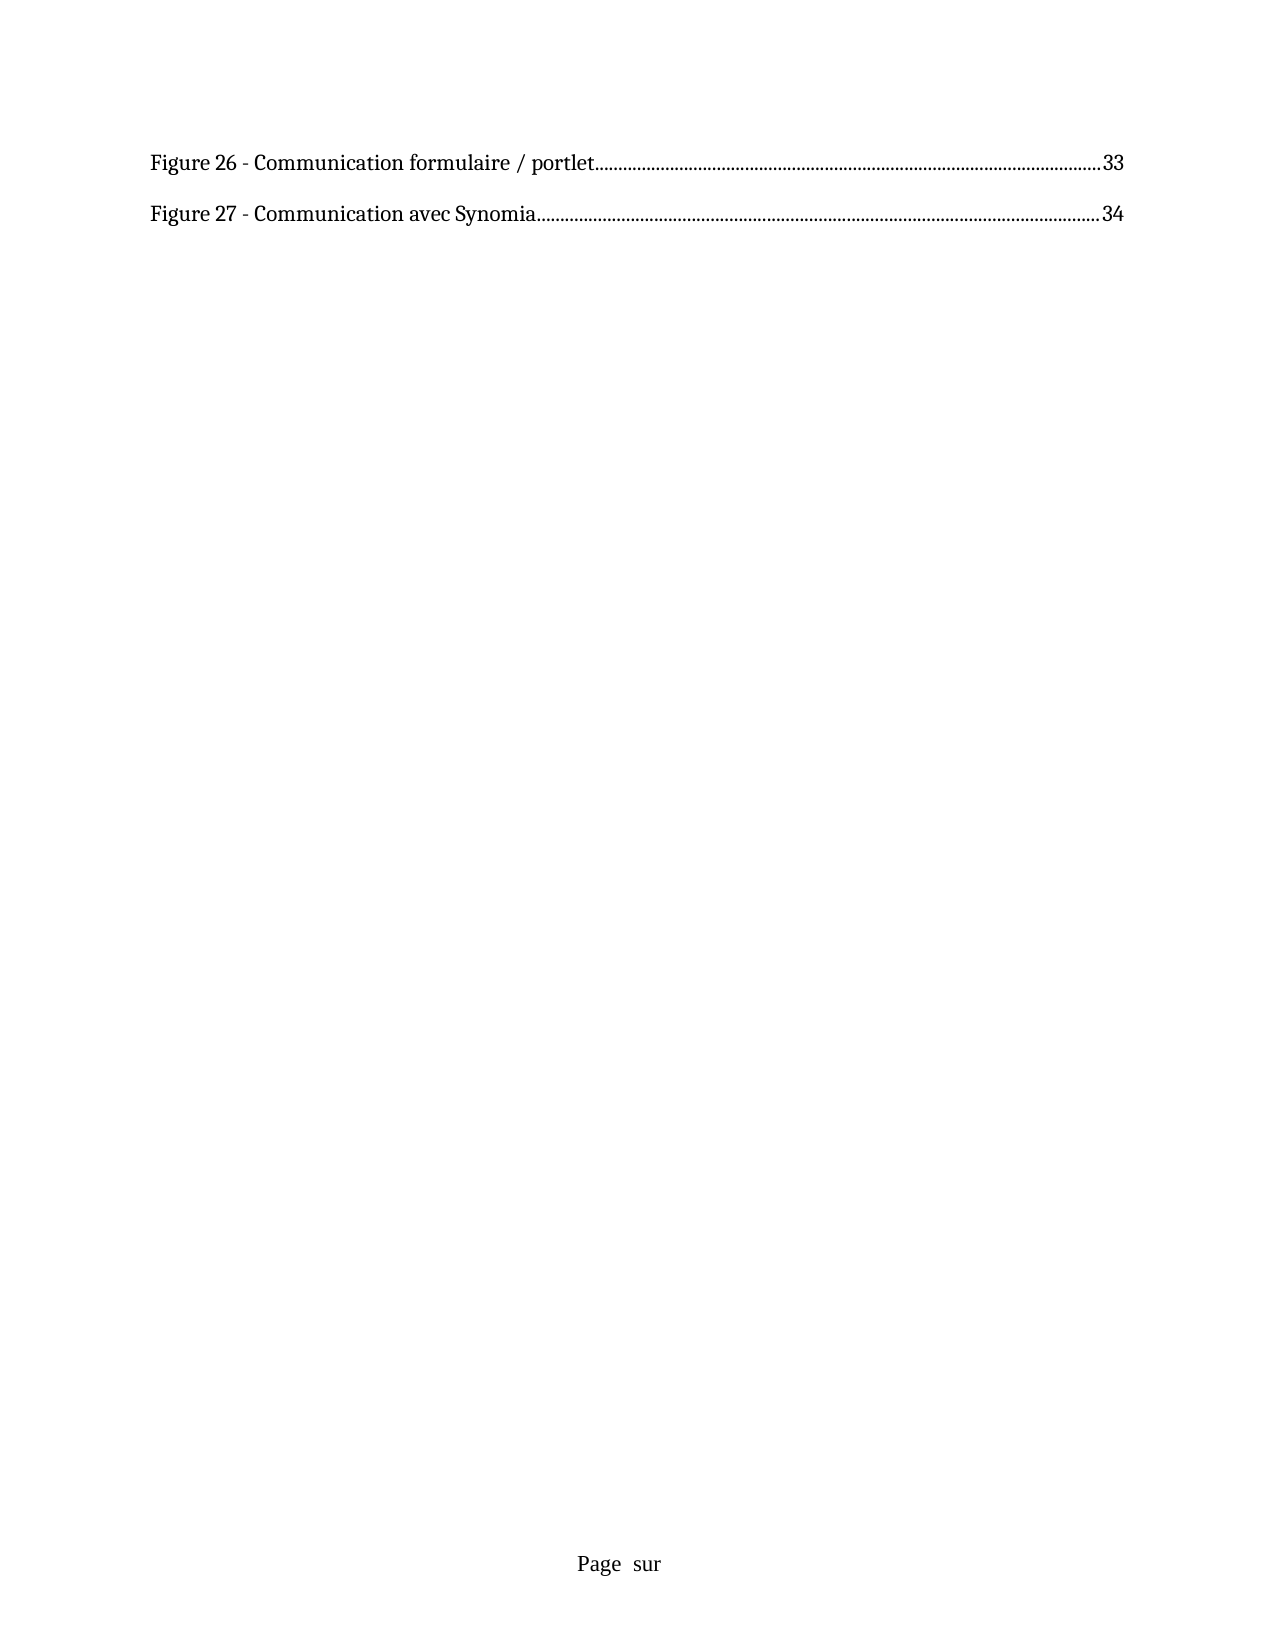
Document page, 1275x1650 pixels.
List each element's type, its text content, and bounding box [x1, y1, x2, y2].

text Figure 27 - Communication avec Synomia 34 [150, 201, 1125, 227]
text Figure 26 - Communication formulaire / portlet 33 [150, 150, 1125, 176]
